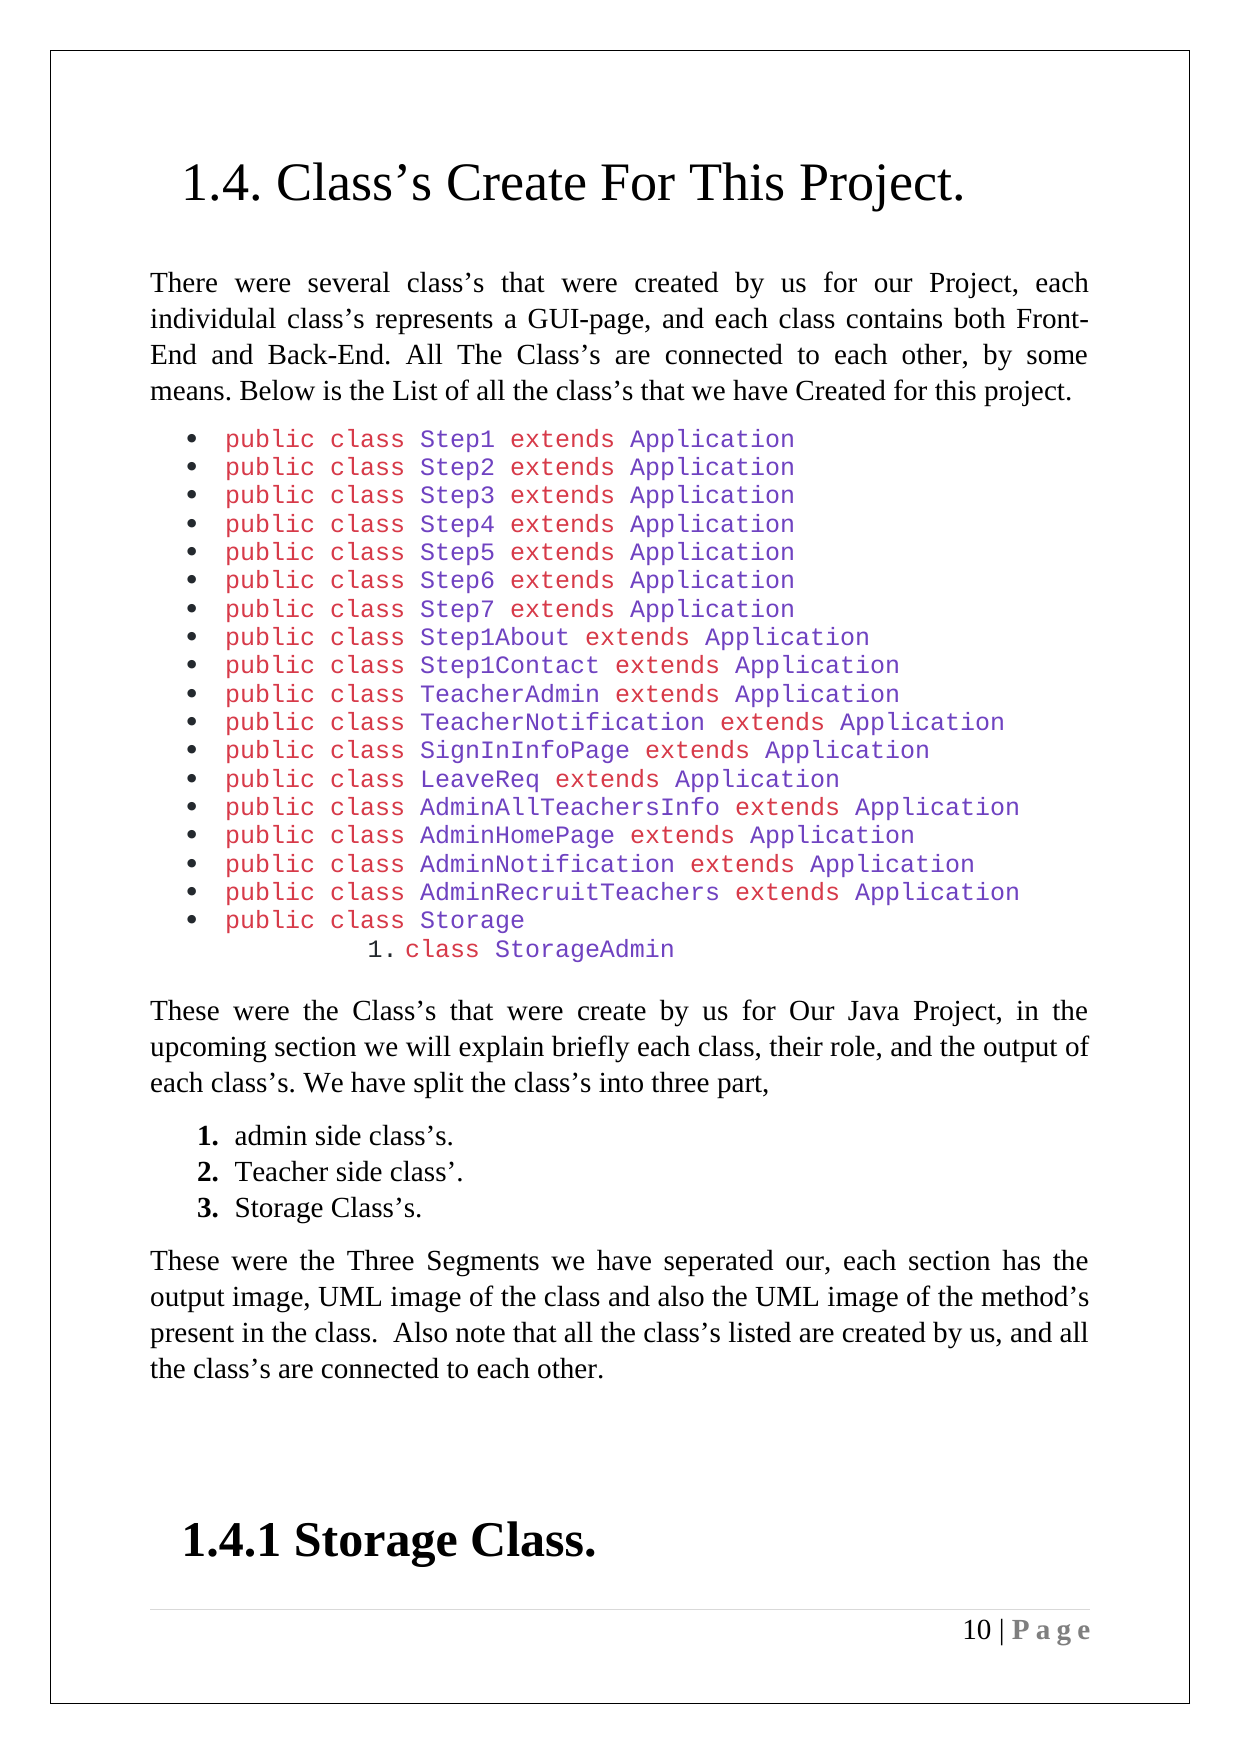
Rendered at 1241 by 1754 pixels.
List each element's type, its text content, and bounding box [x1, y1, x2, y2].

list public class AdminNotification extends Application [187, 851, 1090, 880]
list public class Step2 extends Application [187, 455, 1090, 483]
text These were the Three Segments we have seperated our, each section has the output image, UML image of the class and also the UML image of the method’s present in the class. Also note that all the class’s listed are created by us, and all the class’s are connected to each other. [150, 1243, 1090, 1385]
list public class Step1Contact extends Application [187, 653, 1090, 681]
text There were several class’s that were created by us for our Project, each individulal class’s represents a GUI-page, and each class contains both Front-End and Back-End. All The Class’s are connected to each other, by some means. Below is the List of all the class’s that we have Created for this project. [150, 265, 1090, 407]
list public class Storage [187, 908, 1090, 936]
list public class AdminAllTeachersInfo extends Application [187, 795, 1090, 823]
list public class Step5 extends Application [187, 540, 1090, 568]
list public class TeacherAdmin extends Application [187, 681, 1090, 710]
list Storage Class’s. [197, 1190, 1090, 1224]
text These were the Class’s that were create by us for Our Java Project, in the upcoming section we will explain briefly each class, their role, and the output of each class’s. We have split the class’s into three part, [150, 993, 1090, 1099]
subtitle 1.4.1 Storage Class. [181, 1510, 1090, 1568]
list public class Step1About extends Application [187, 625, 1090, 653]
subtitle 1.4. Class’s Create For This Project. [181, 150, 1090, 212]
list public class Step3 extends Application [187, 483, 1090, 511]
list public class AdminRecruitTeachers extends Application [187, 880, 1090, 908]
list public class LeaveReq extends Application [187, 766, 1090, 795]
list public class AdminHomePage extends Application [187, 823, 1090, 851]
list public class SignInInfoPage extends Application [187, 738, 1090, 766]
list public class Step4 extends Application [187, 511, 1090, 540]
list admin side class’s. [197, 1118, 1090, 1152]
list public class TeacherNotification extends Application [187, 710, 1090, 738]
list public class Step1 extends Application [187, 426, 1090, 455]
list public class Step6 extends Application [187, 568, 1090, 596]
list class StorageAdmin [367, 936, 1090, 965]
list Teacher side class’. [197, 1154, 1090, 1188]
list public class Step7 extends Application [187, 596, 1090, 625]
